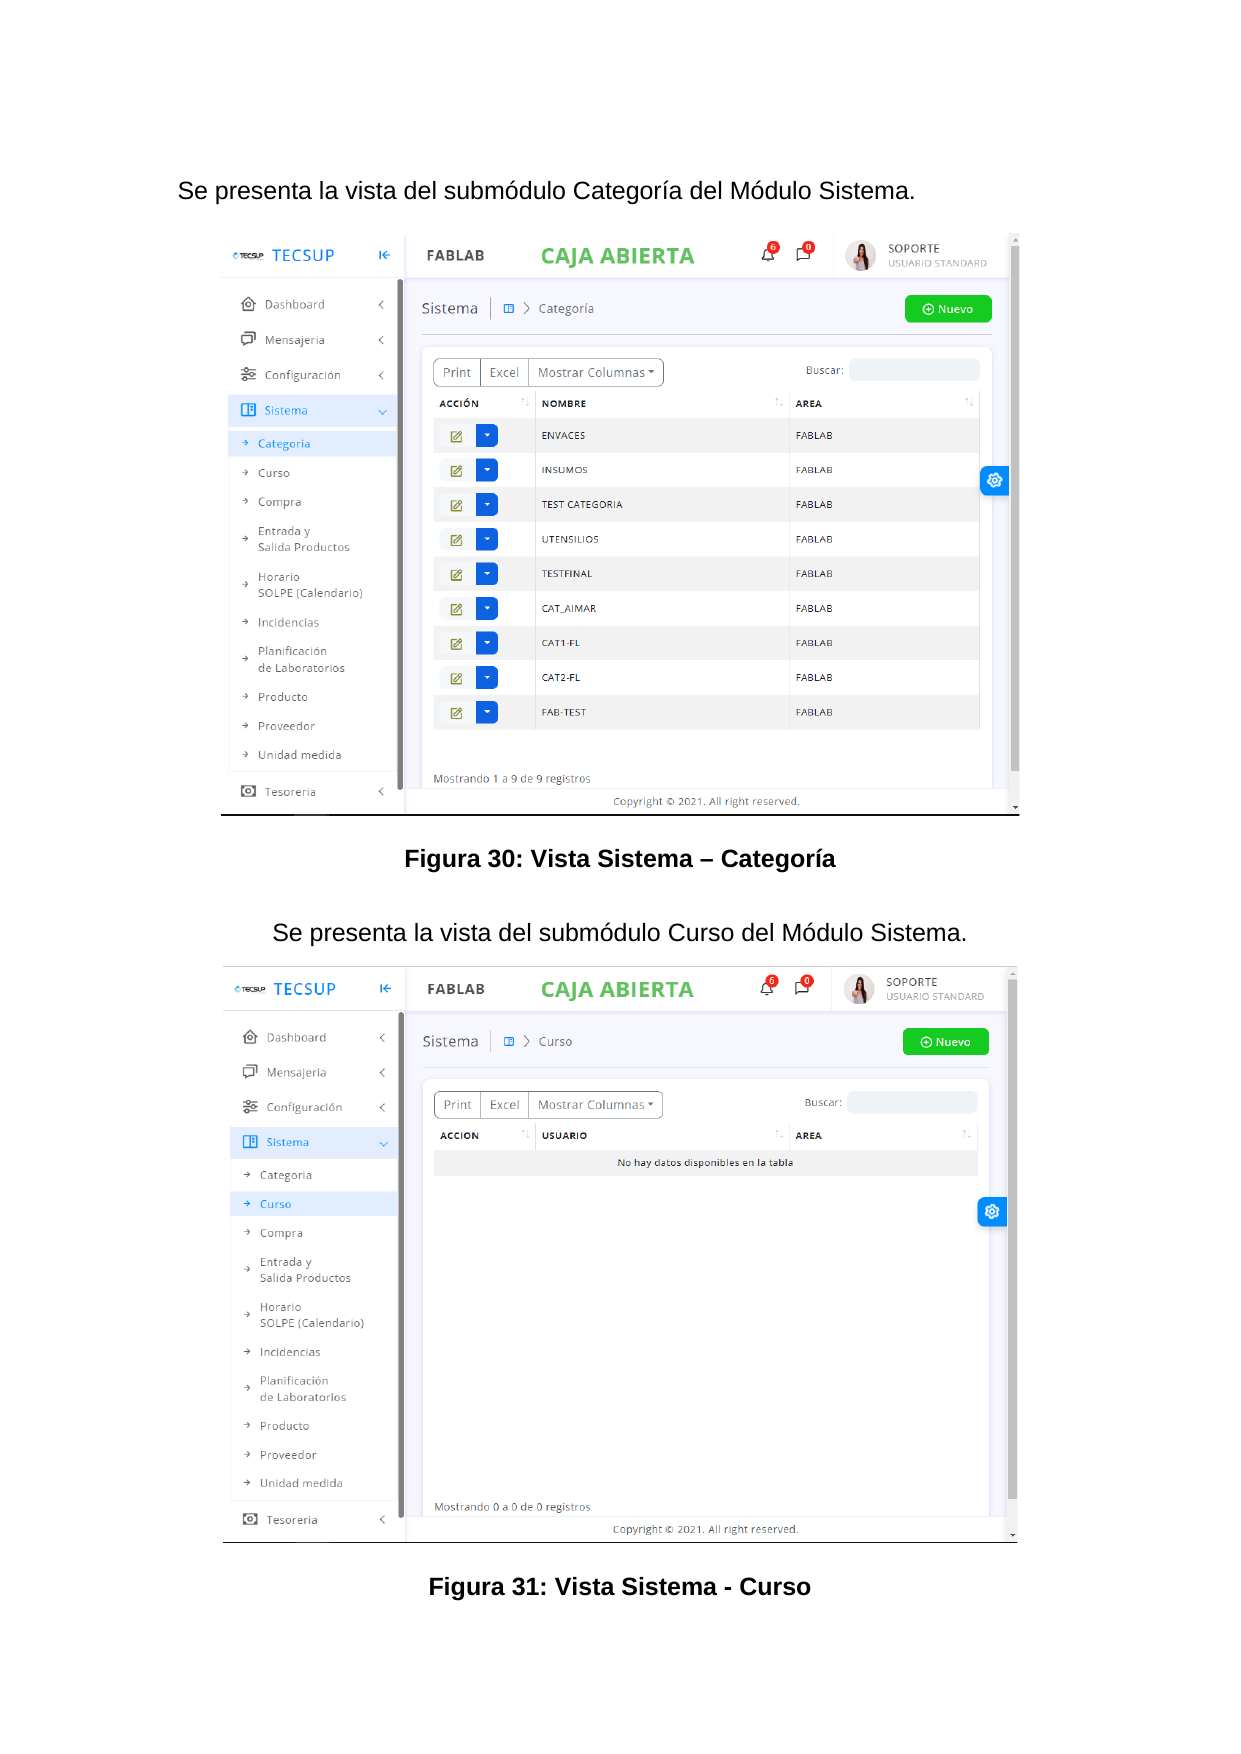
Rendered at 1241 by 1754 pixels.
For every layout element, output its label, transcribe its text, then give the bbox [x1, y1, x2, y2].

text Figura 31: Vista Sistema - Curso [177, 1571, 1063, 1600]
text Se presenta la vista del submódulo Categoría del Módulo Sistema. [177, 176, 1063, 205]
picture [221, 233, 1020, 816]
picture [222, 966, 1018, 1543]
text Figura 30: Vista Sistema – Categoría [177, 844, 1063, 873]
text Se presenta la vista del submódulo Curso del Módulo Sistema. [177, 918, 1063, 947]
